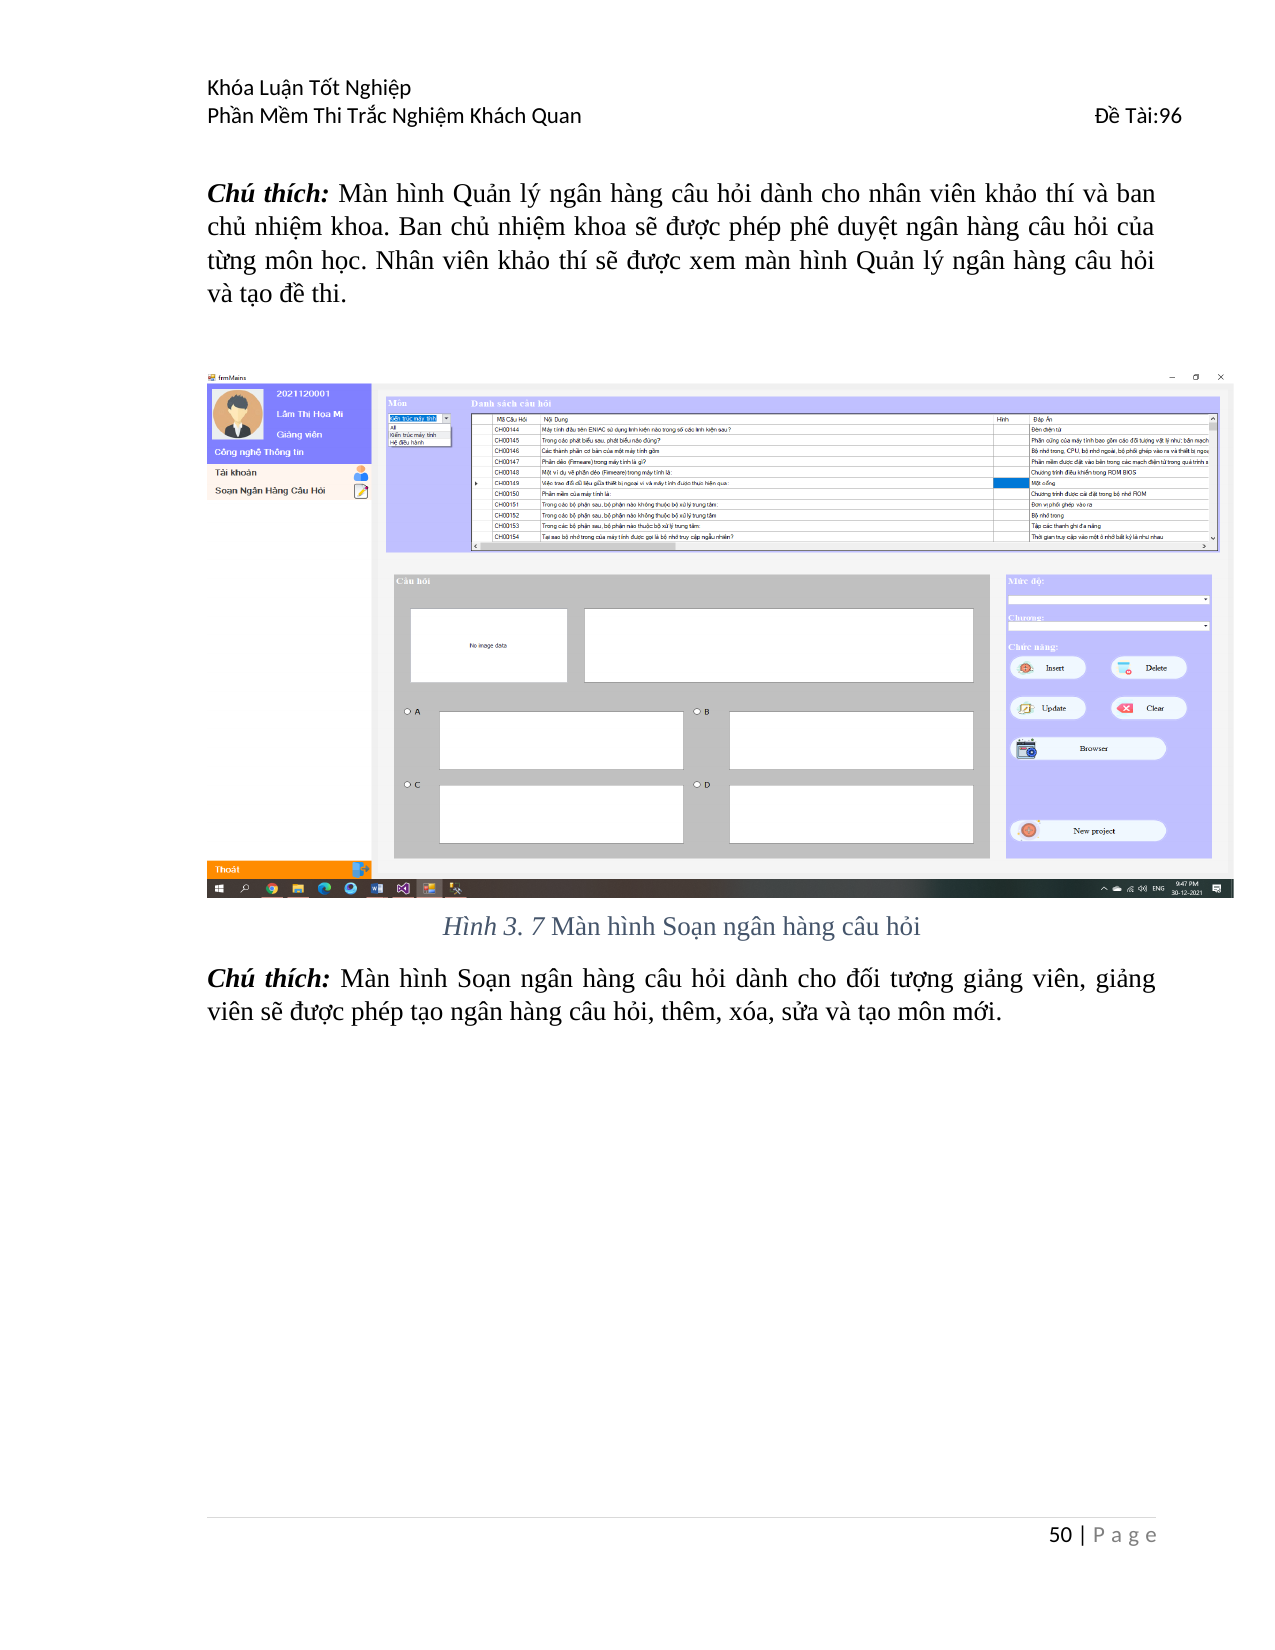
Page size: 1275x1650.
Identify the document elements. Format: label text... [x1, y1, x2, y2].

picture [207, 372, 1234, 898]
text Hình 3. 7 Màn hình Soạn ngân hàng câu hỏi [207, 910, 1156, 941]
text Chú thích: Màn hình Quản lý ngân hàng câu hỏi dành cho nhân viên khảo thí và ban chủ nhiệm khoa. Ban chủ nhiệm khoa sẽ được phép phê duyệt ngân hàng câu hỏi của từng môn học. Nhân viên khảo thí sẽ được xem màn hình Quản lý ngân hàng câu hỏi và tạo đề thi. [207, 177, 1156, 309]
text Chú thích: Màn hình Soạn ngân hàng câu hỏi dành cho đối tượng giảng viên, giảng viên sẽ được phép tạo ngân hàng câu hỏi, thêm, xóa, sửa và tạo môn mới. [207, 962, 1156, 1027]
